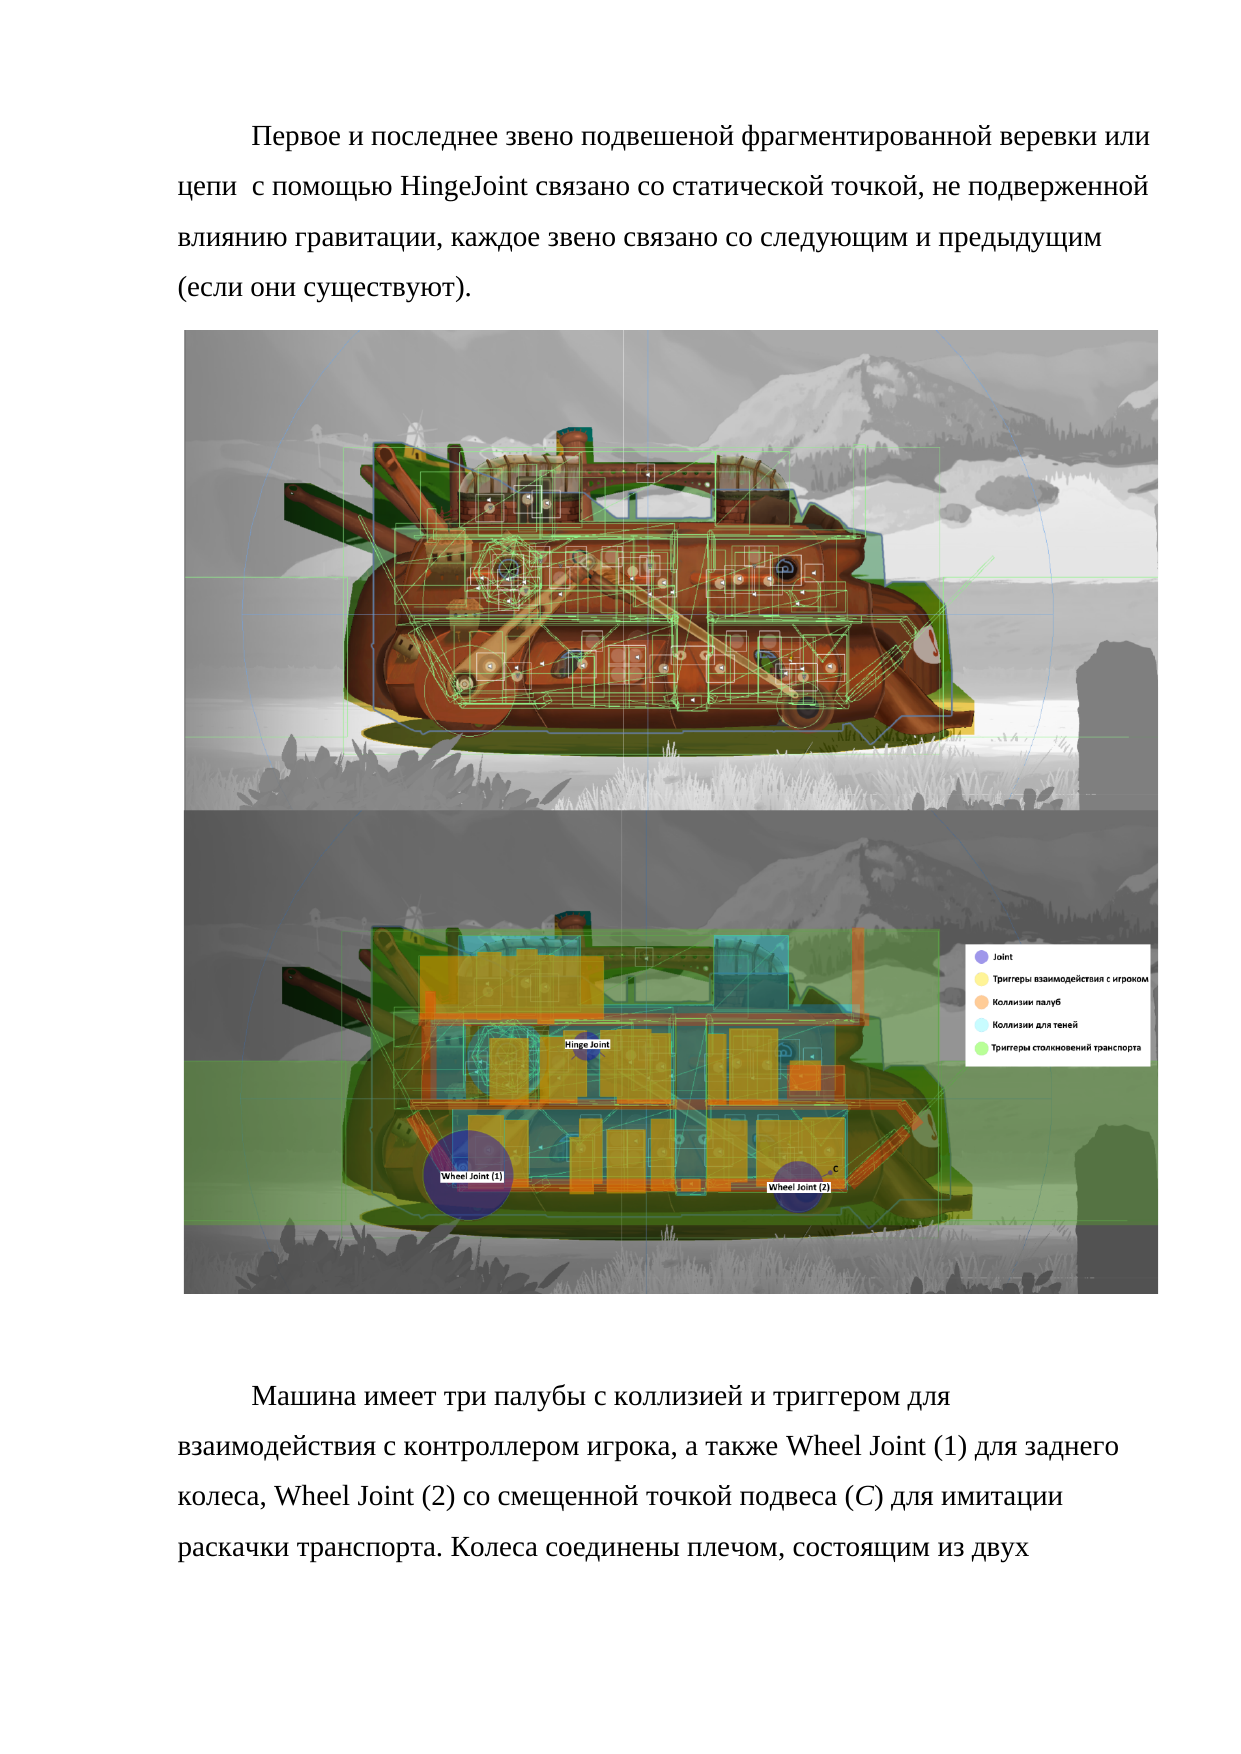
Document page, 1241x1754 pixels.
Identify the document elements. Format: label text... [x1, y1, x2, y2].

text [177, 1378, 1152, 1562]
picture [183, 330, 1159, 1294]
text Первое и последнее звено подвешеной фрагментированной веревки или цепи с помощью HingeJoint связано со статической точкой, не подверженной влиянию гравитации, каждое звено связано со следующим и предыдущим (если они существуют). [177, 118, 1152, 303]
